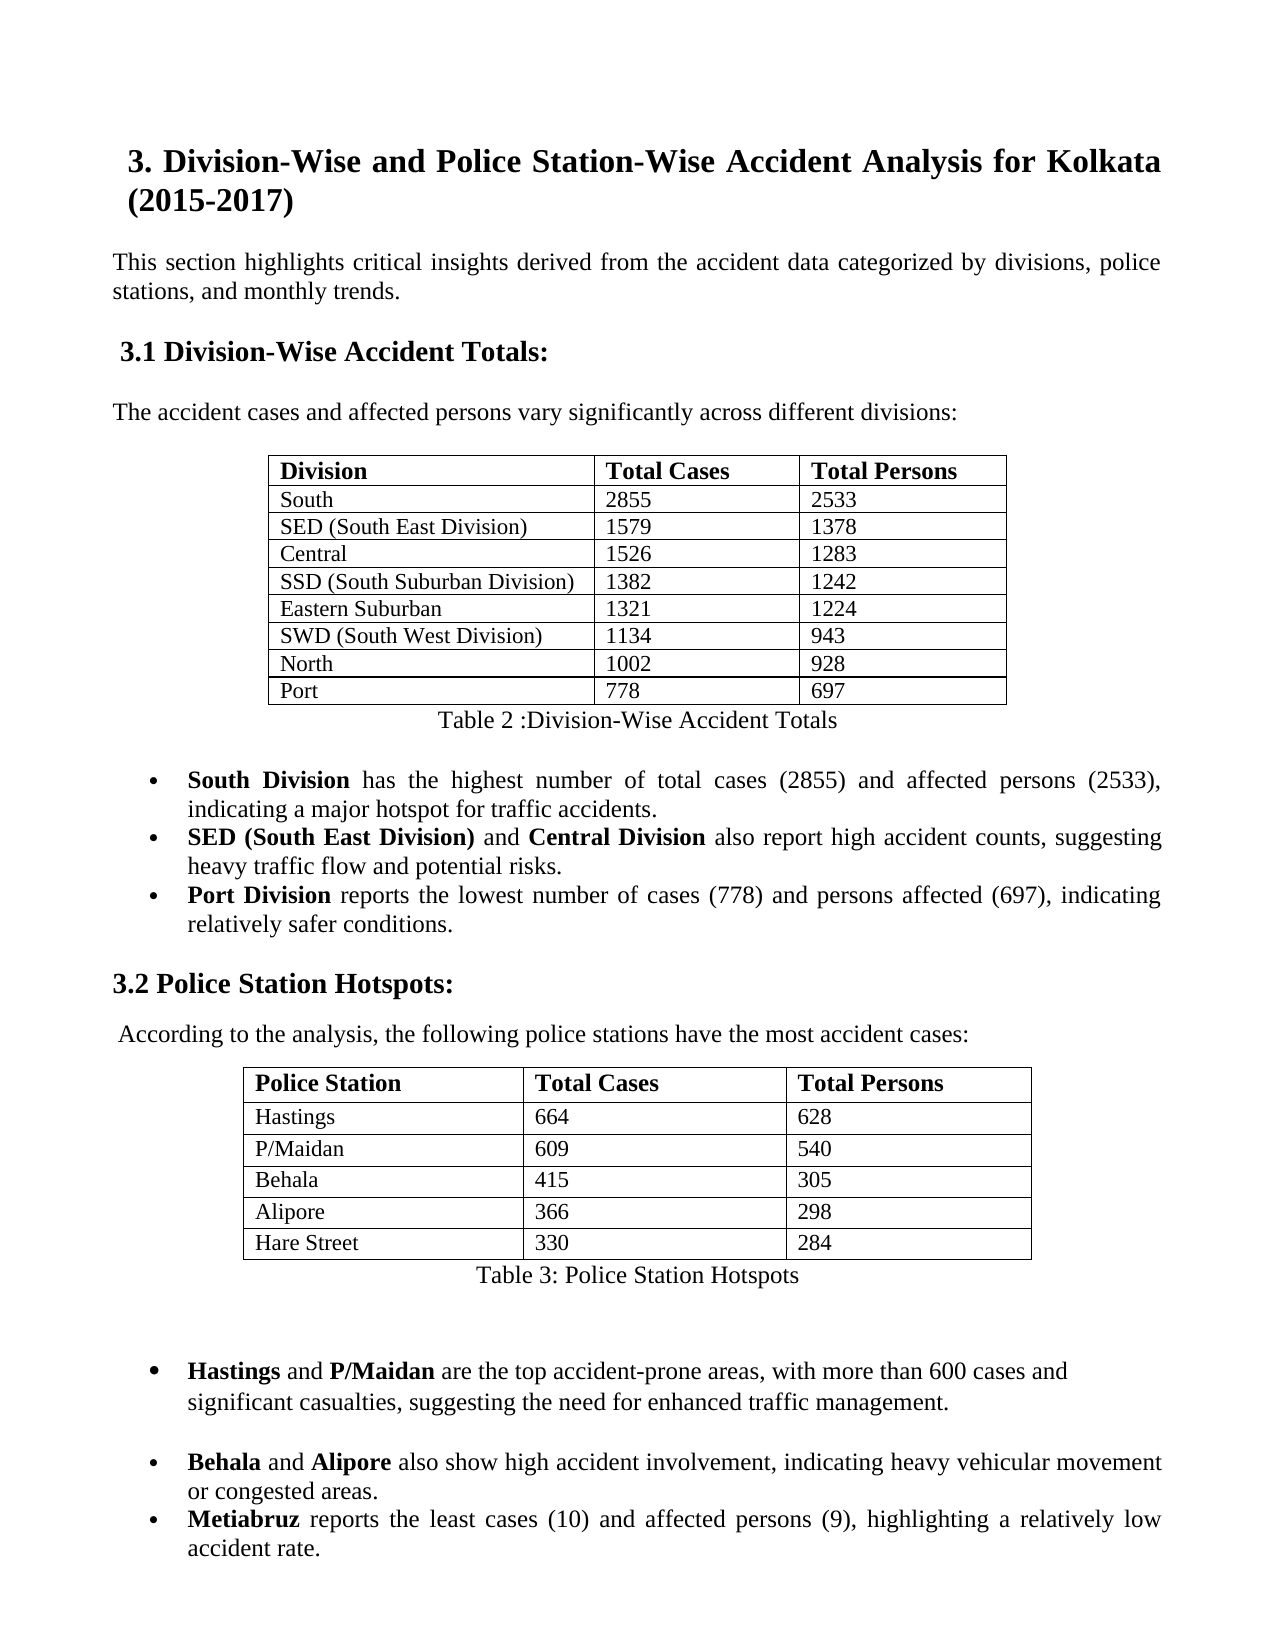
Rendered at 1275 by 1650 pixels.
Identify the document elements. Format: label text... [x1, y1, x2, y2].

text 3. Division-Wise and Police Station-Wise Accident Analysis for Kolkata (2015-2017) [127, 142, 1162, 218]
table_cell 778 [595, 678, 799, 704]
table_cell 928 [800, 650, 1006, 676]
table_cell 2855 [595, 486, 799, 512]
table_cell 609 [524, 1135, 786, 1166]
table_cell 697 [800, 678, 1006, 704]
table_cell 415 [524, 1167, 786, 1197]
list South Division has the highest number of total cases (2855) and affected persons (2533), indicating a major hotspot for traffic accidents. [150, 765, 1162, 822]
table_cell 1526 [595, 540, 799, 567]
table_cell 664 [524, 1103, 786, 1134]
table_cell 366 [524, 1198, 786, 1227]
text Table 3: Police Station Hotspots [112, 1260, 1162, 1289]
table_cell 2533 [800, 486, 1006, 512]
table_cell Alipore [244, 1198, 523, 1227]
table_cell South [269, 486, 594, 512]
table_cell 1002 [595, 650, 799, 676]
table_cell SWD (South West Division) [269, 623, 594, 649]
table_cell North [269, 650, 594, 676]
table_cell 943 [800, 623, 1006, 649]
list SED (South East Division) and Central Division also report high accident counts, suggesting heavy traffic flow and potential risks. [150, 822, 1162, 880]
table_cell 540 [787, 1135, 1031, 1166]
table_cell 1378 [800, 513, 1006, 539]
table_cell 1321 [595, 595, 799, 622]
table_cell SED (South East Division) [269, 513, 594, 539]
table_cell Port [269, 678, 594, 704]
text Table 2 :Division-Wise Accident Totals [112, 705, 1162, 733]
table_cell Hastings [244, 1103, 523, 1134]
table_cell 284 [787, 1229, 1031, 1259]
table_header Total Cases [524, 1068, 786, 1102]
table_cell 298 [787, 1198, 1031, 1227]
table_header Total Persons [800, 456, 1006, 484]
table_cell 1242 [800, 568, 1006, 594]
table_cell Hare Street [244, 1229, 523, 1259]
table_cell SSD (South Suburban Division) [269, 568, 594, 594]
table_cell 628 [787, 1103, 1031, 1134]
table_header Police Station [244, 1068, 523, 1102]
text 3.1 Division-Wise Accident Totals: [112, 334, 1162, 368]
table_cell 1134 [595, 623, 799, 649]
table_cell Eastern Suburban [269, 595, 594, 622]
table_cell 1224 [800, 595, 1006, 622]
table_cell 1283 [800, 540, 1006, 567]
list Port Division reports the lowest number of cases (778) and persons affected (697), indicating relatively safer conditions. [150, 880, 1162, 937]
list Hastings and P/Maidan are the top accident-prone areas, with more than 600 cases and significant casualties, suggesting the need for enhanced traffic management. [150, 1356, 1162, 1416]
table_header Total Persons [787, 1068, 1031, 1102]
table_header Division [269, 456, 594, 484]
text The accident cases and affected persons vary significantly across different divisions: [112, 397, 1162, 426]
table_cell P/Maidan [244, 1135, 523, 1166]
list Metiabruz reports the least cases (10) and affected persons (9), highlighting a relatively low accident rate. [150, 1504, 1162, 1562]
text According to the analysis, the following police stations have the most accident cases: [112, 1019, 1162, 1048]
table_header Total Cases [595, 456, 799, 484]
text This section highlights critical insights derived from the accident data categorized by divisions, police stations, and monthly trends. [112, 247, 1162, 305]
table_cell 1382 [595, 568, 799, 594]
table_cell 305 [787, 1167, 1031, 1197]
table_cell 330 [524, 1229, 786, 1259]
table_cell Central [269, 540, 594, 567]
table_cell Behala [244, 1167, 523, 1197]
table_cell 1579 [595, 513, 799, 539]
text 3.2 Police Station Hotspots: [112, 967, 1162, 1000]
list Behala and Alipore also show high accident involvement, indicating heavy vehicular movement or congested areas. [150, 1447, 1162, 1504]
